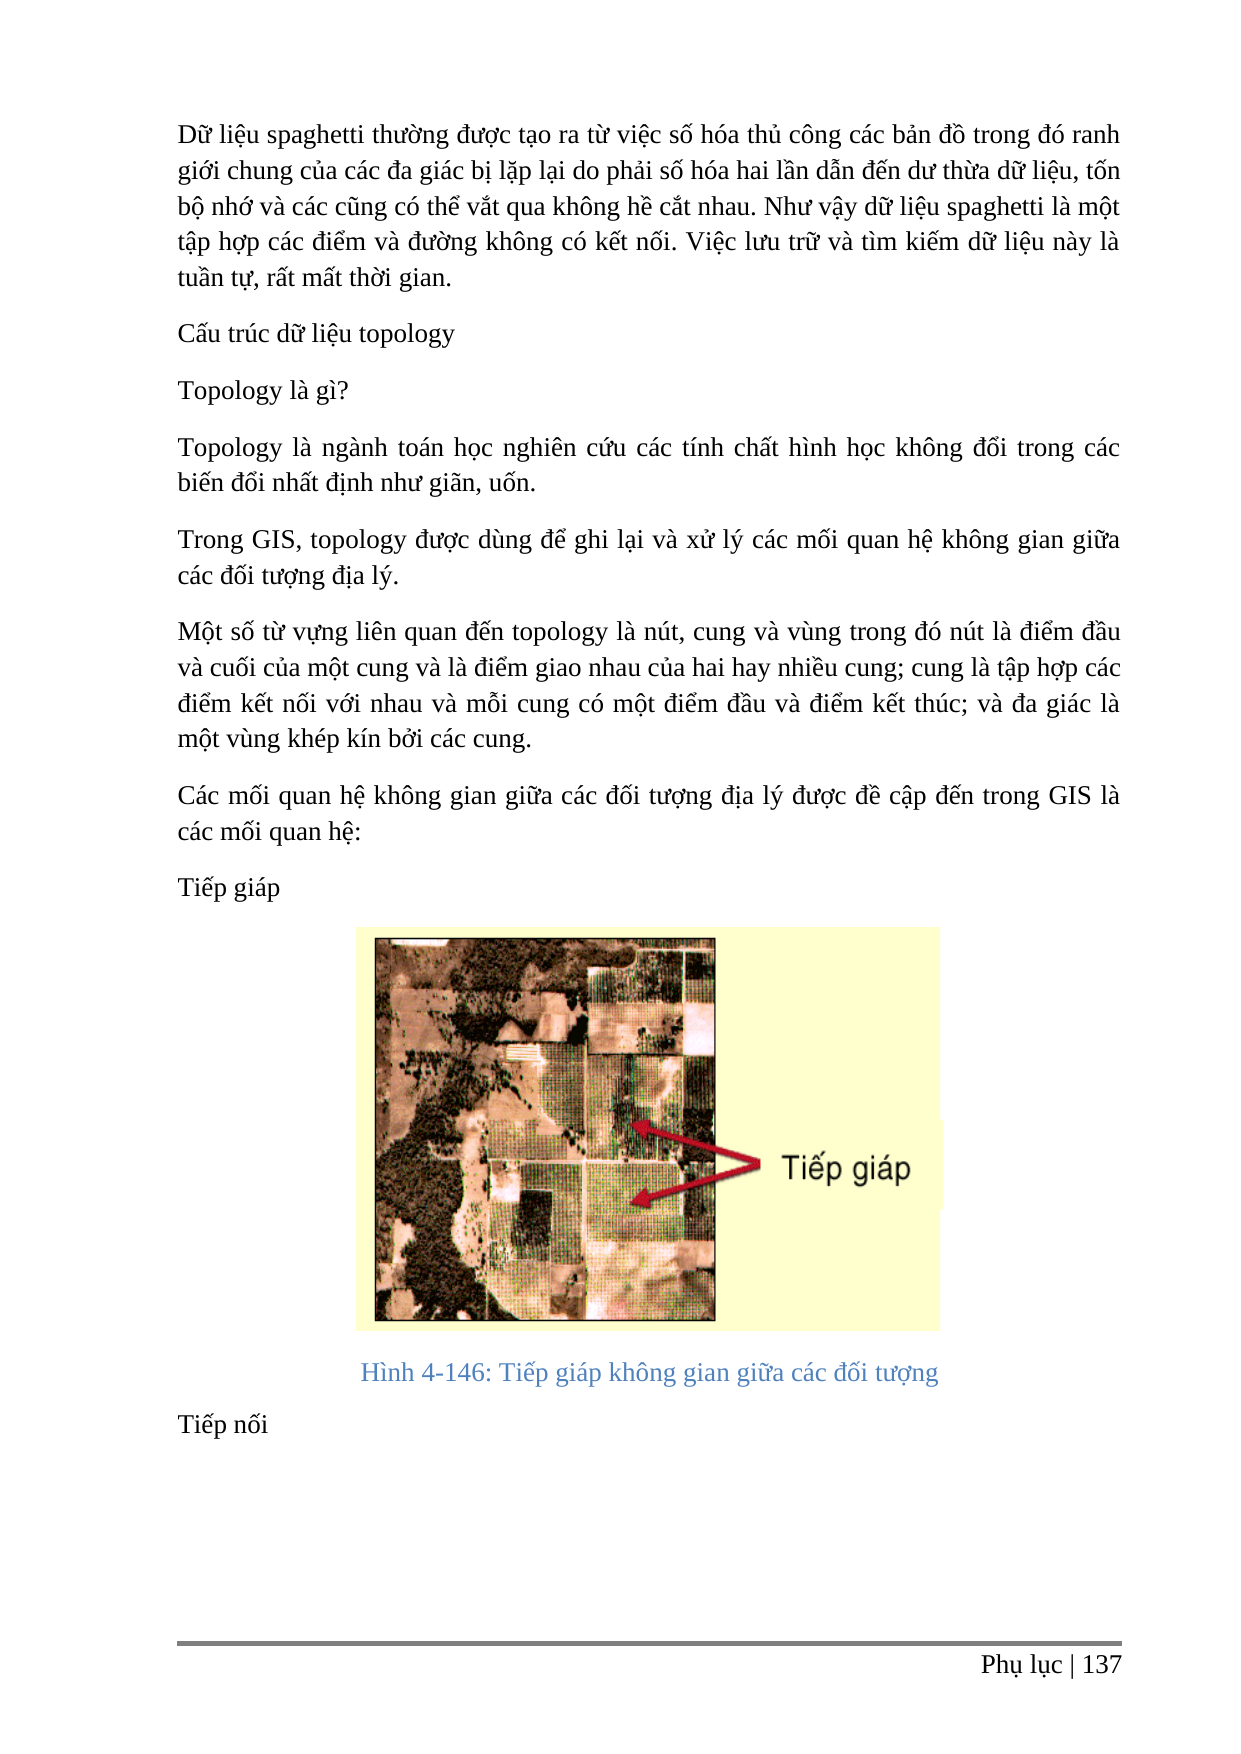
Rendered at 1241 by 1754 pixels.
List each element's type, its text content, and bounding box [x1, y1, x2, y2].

text Topology là gì? [177, 374, 1122, 405]
text Cấu trúc dữ liệu topology [177, 318, 1122, 349]
text Một số từ vựng liên quan đến topology là nút, cung và vùng trong đó nút là điểm đầu và cuối của một cung và là điểm giao nhau của hai hay nhiều cung; cung là tập hợp các điểm kết nối với nhau và mỗi cung có một điểm đầu và điểm kết thúc; và đa giác là một vùng khép kín bởi các cung. [177, 615, 1122, 754]
text Dữ liệu spaghetti thường được tạo ra từ việc số hóa thủ công các bản đồ trong đó ranh giới chung của các đa giác bị lặp lại do phải số hóa hai lần dẫn đến dư thừa dữ liệu, tốn bộ nhớ và các cũng có thể vắt qua không hề cắt nhau. Như vậy dữ liệu spaghetti là một tập hợp các điểm và đường không có kết nối. Việc lưu trữ và tìm kiếm dữ liệu này là tuần tự, rất mất thời gian. [177, 118, 1122, 292]
text Các mối quan hệ không gian giữa các đối tượng địa lý được đề cập đến trong GIS là các mối quan hệ: [177, 779, 1122, 846]
text Tiếp nối [177, 1408, 1122, 1439]
picture [356, 927, 944, 1331]
text Trong GIS, topology được dùng để ghi lại và xử lý các mối quan hệ không gian giữa các đối tượng địa lý. [177, 523, 1122, 590]
text Topology là ngành toán học nghiên cứu các tính chất hình học không đổi trong các biến đổi nhất định như giãn, uốn. [177, 431, 1122, 498]
text Tiếp giáp [177, 871, 1122, 902]
